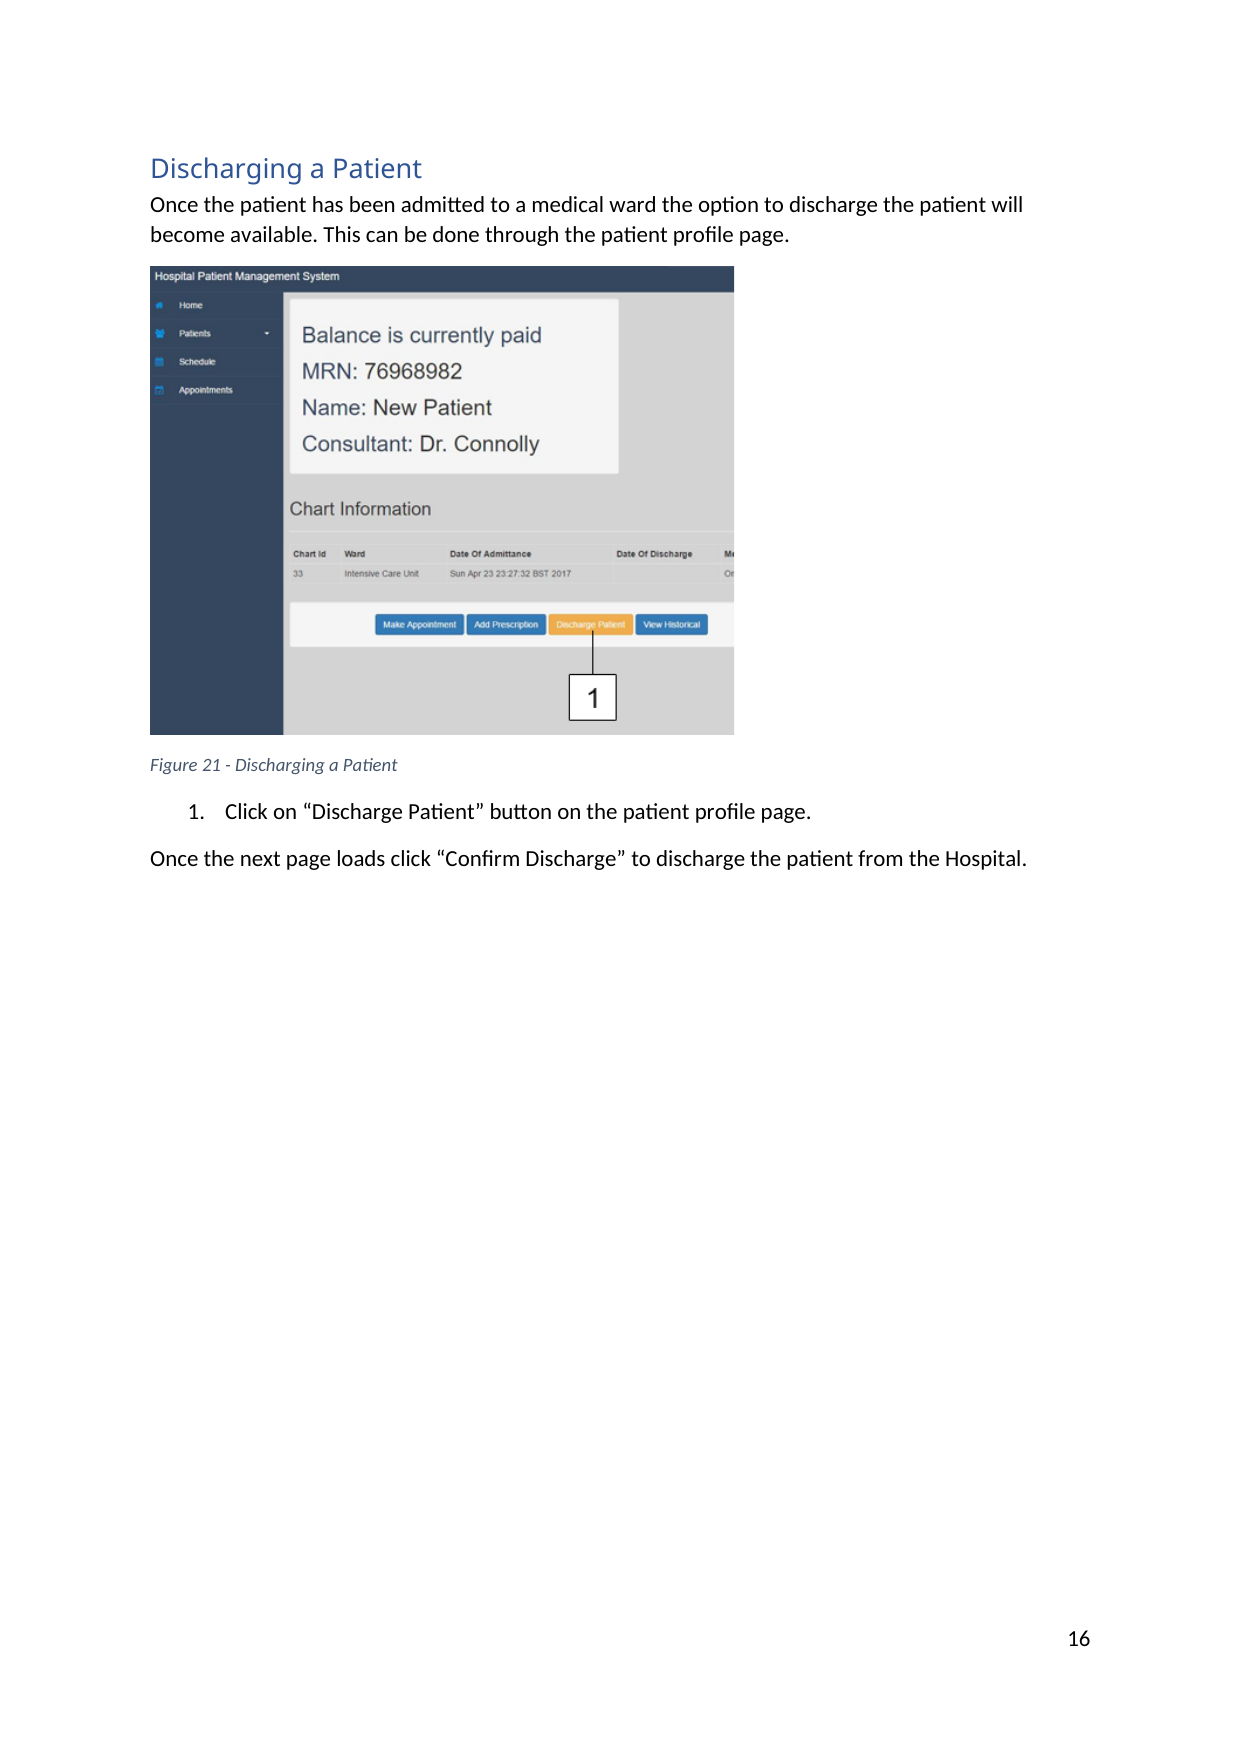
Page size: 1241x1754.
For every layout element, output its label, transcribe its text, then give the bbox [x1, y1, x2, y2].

picture [150, 266, 735, 735]
text Figure 21 - Discharging a Patient [150, 753, 1090, 776]
text Once the next page loads click “Confirm Discharge” to discharge the patient from the Hospital. [150, 844, 1090, 872]
text Once the patient has been admitted to a medical ward the option to discharge the patient will become available. This can be done through the patient profile page. [150, 190, 1090, 248]
list Click on “Discharge Patient” button on the patient profile page. [187, 797, 1090, 825]
subtitle Discharging a Patient [150, 150, 1090, 187]
